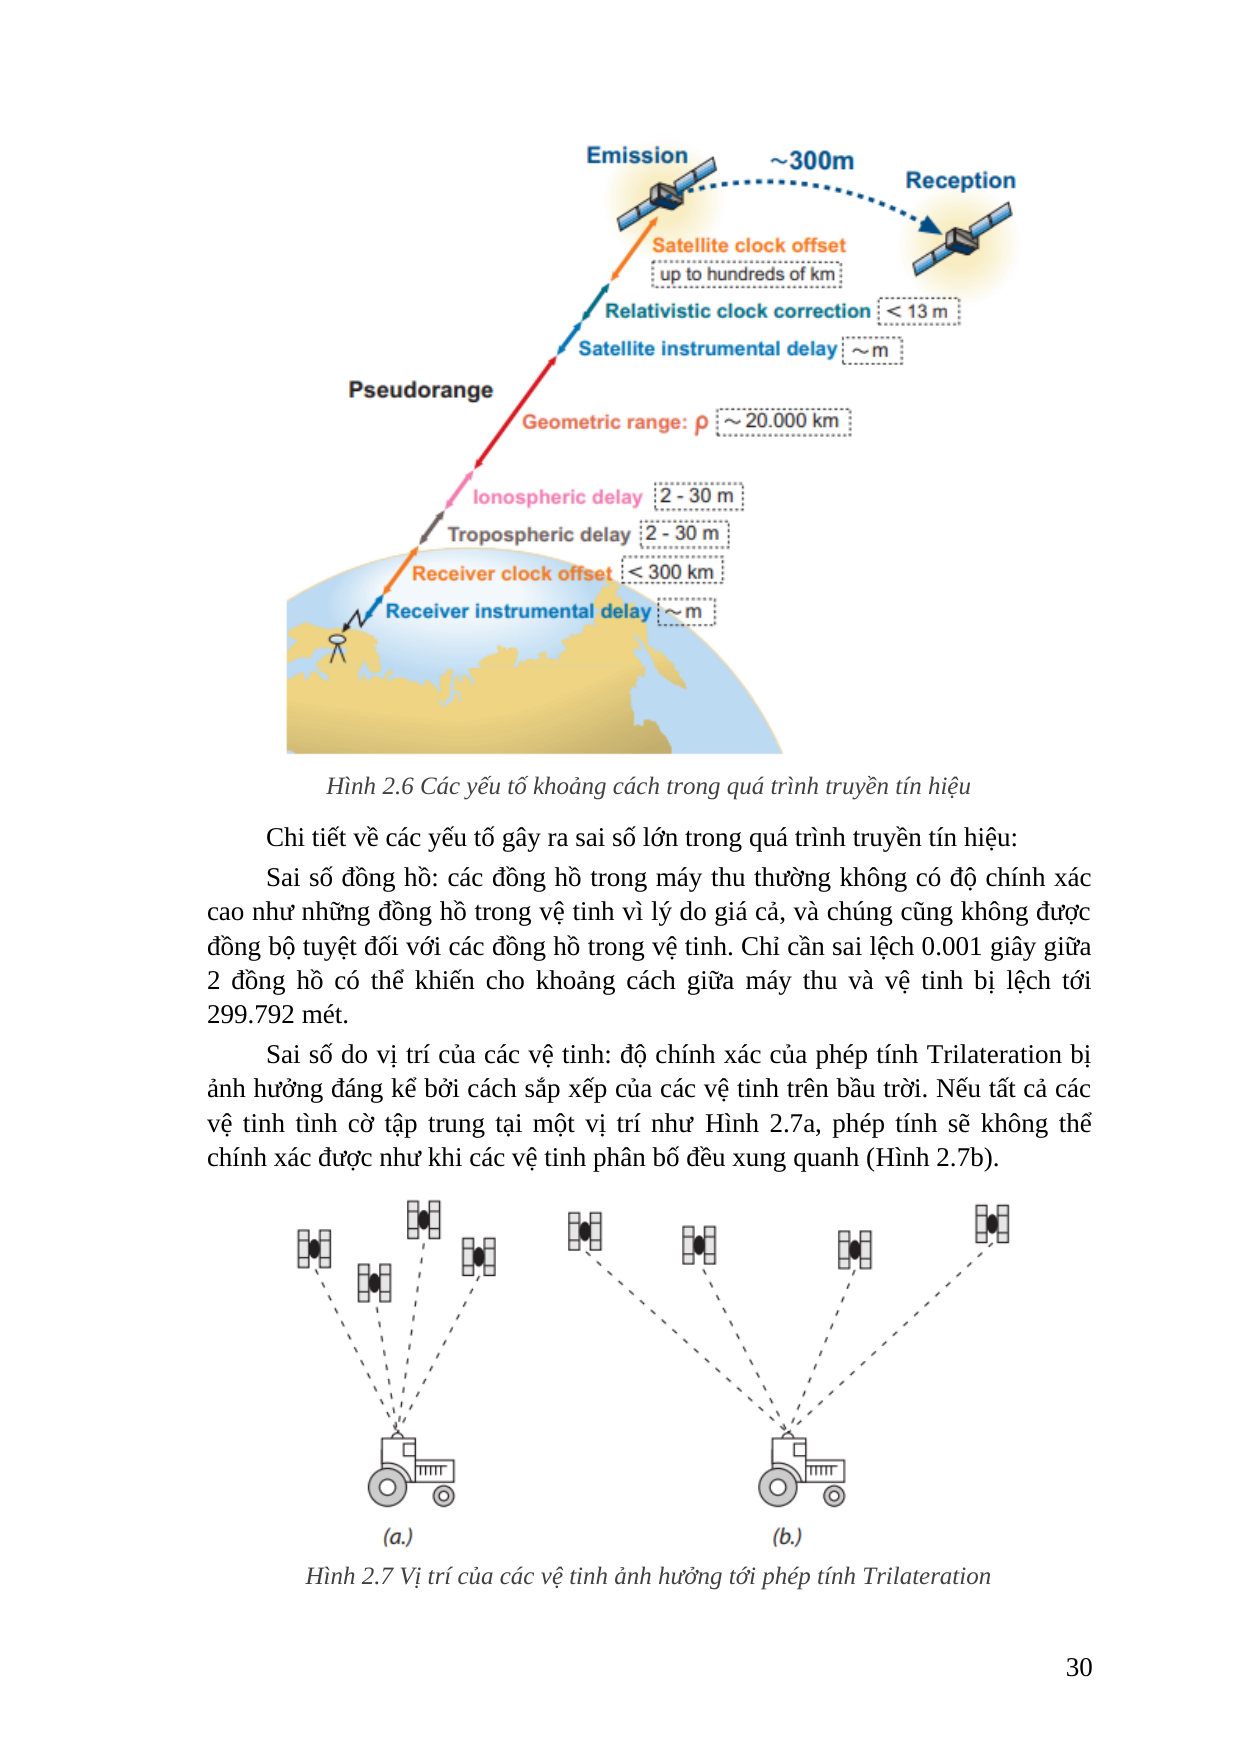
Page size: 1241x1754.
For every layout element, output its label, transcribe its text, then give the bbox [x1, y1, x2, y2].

text Chi tiết về các yếu tố gây ra sai số lớn trong quá trình truyền tín hiệu: [207, 821, 1092, 852]
text Hình 2.7 Vị trí của các vệ tinh ảnh hưởng tới phép tính Trilateration [207, 1561, 1092, 1590]
picture [278, 1181, 1022, 1553]
text Sai số đồng hồ: các đồng hồ trong máy thu thường không có độ chính xác cao như những đồng hồ trong vệ tinh vì lý do giá cả, và chúng cũng không được đồng bộ tuyệt đối với các đồng hồ trong vệ tinh. Chỉ cần sai lệch 0.001 giây giữa 2 đồng hồ có thể khiến cho khoảng cách giữa máy thu và vệ tinh bị lệch tới 299.792 mét. [207, 861, 1092, 1029]
picture [273, 118, 1027, 762]
text Hình 2.6 Các yếu tố khoảng cách trong quá trình truyền tín hiệu [207, 771, 1092, 800]
text Sai số do vị trí của các vệ tinh: độ chính xác của phép tính Trilateration bị ảnh hưởng đáng kể bởi cách sắp xếp của các vệ tinh trên bầu trời. Nếu tất cả các vệ tinh tình cờ tập trung tại một vị trí như Hình 2.7a, phép tính sẽ không thể chính xác được như khi các vệ tinh phân bố đều xung quanh (Hình 2.7b). [207, 1038, 1092, 1172]
